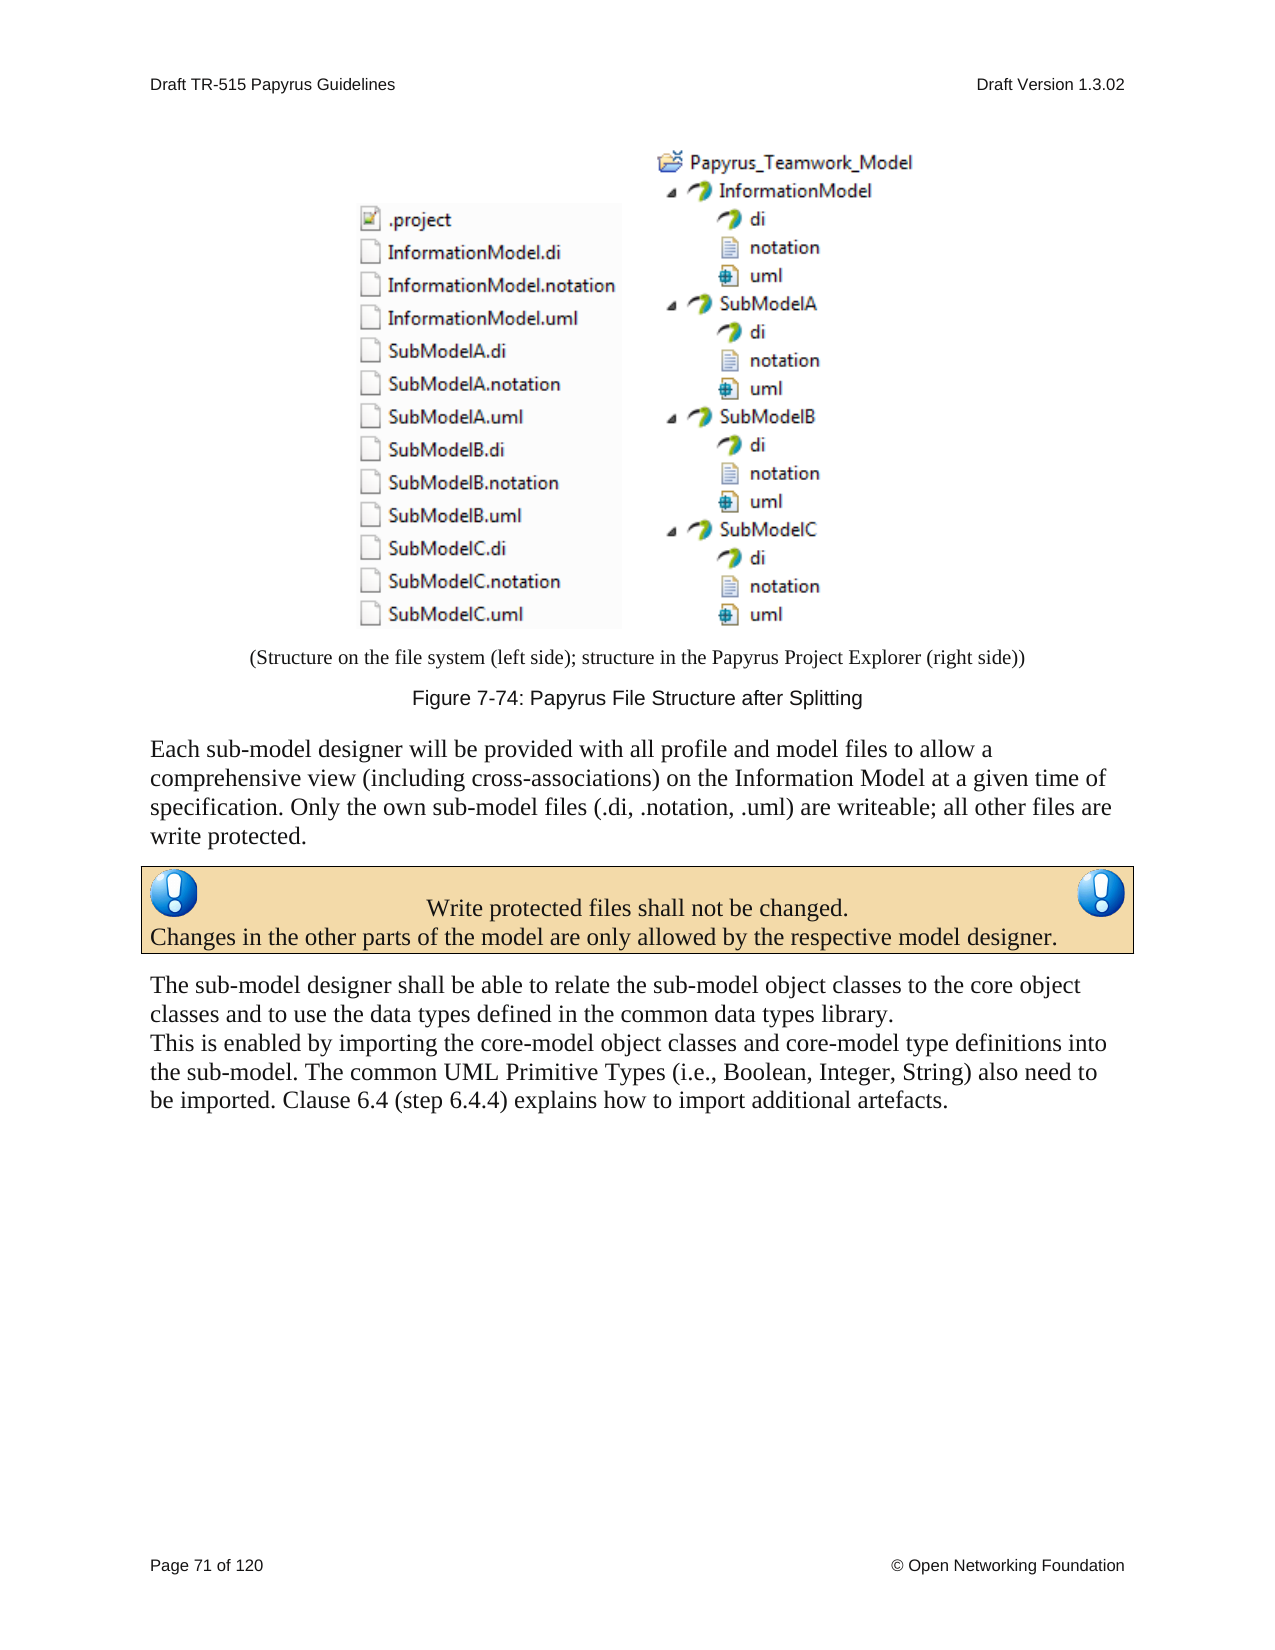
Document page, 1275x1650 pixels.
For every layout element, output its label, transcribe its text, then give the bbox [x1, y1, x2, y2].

picture [356, 203, 622, 629]
picture [150, 869, 198, 917]
picture [656, 150, 919, 629]
text (Structure on the file system (left side); structure in the Papyrus Project Explorer (right side)) [150, 645, 1125, 669]
picture [1077, 869, 1125, 917]
text The sub-model designer shall be able to relate the sub-model object classes to the core object classes and to use the data types defined in the common data types library. This is enabled by importing the core-model object classes and core-model type definitions into the sub-model. The common UML Primitive Types (i.e., Boolean, Integer, String) also need to be imported. Clause 6.4 (step 6.4.4) explains how to import additional artefacts. [150, 970, 1125, 1114]
text Each sub-model designer will be provided with all profile and model files to allow a comprehensive view (including cross-associations) on the Information Model at a given time of specification. Only the own sub-model files (.di, .notation, .uml) are writeable; all other files are write protected. [150, 734, 1125, 849]
text Write protected files shall not be changed. Changes in the other parts of the model are only allowed by the respective model designer. [142, 867, 1133, 953]
